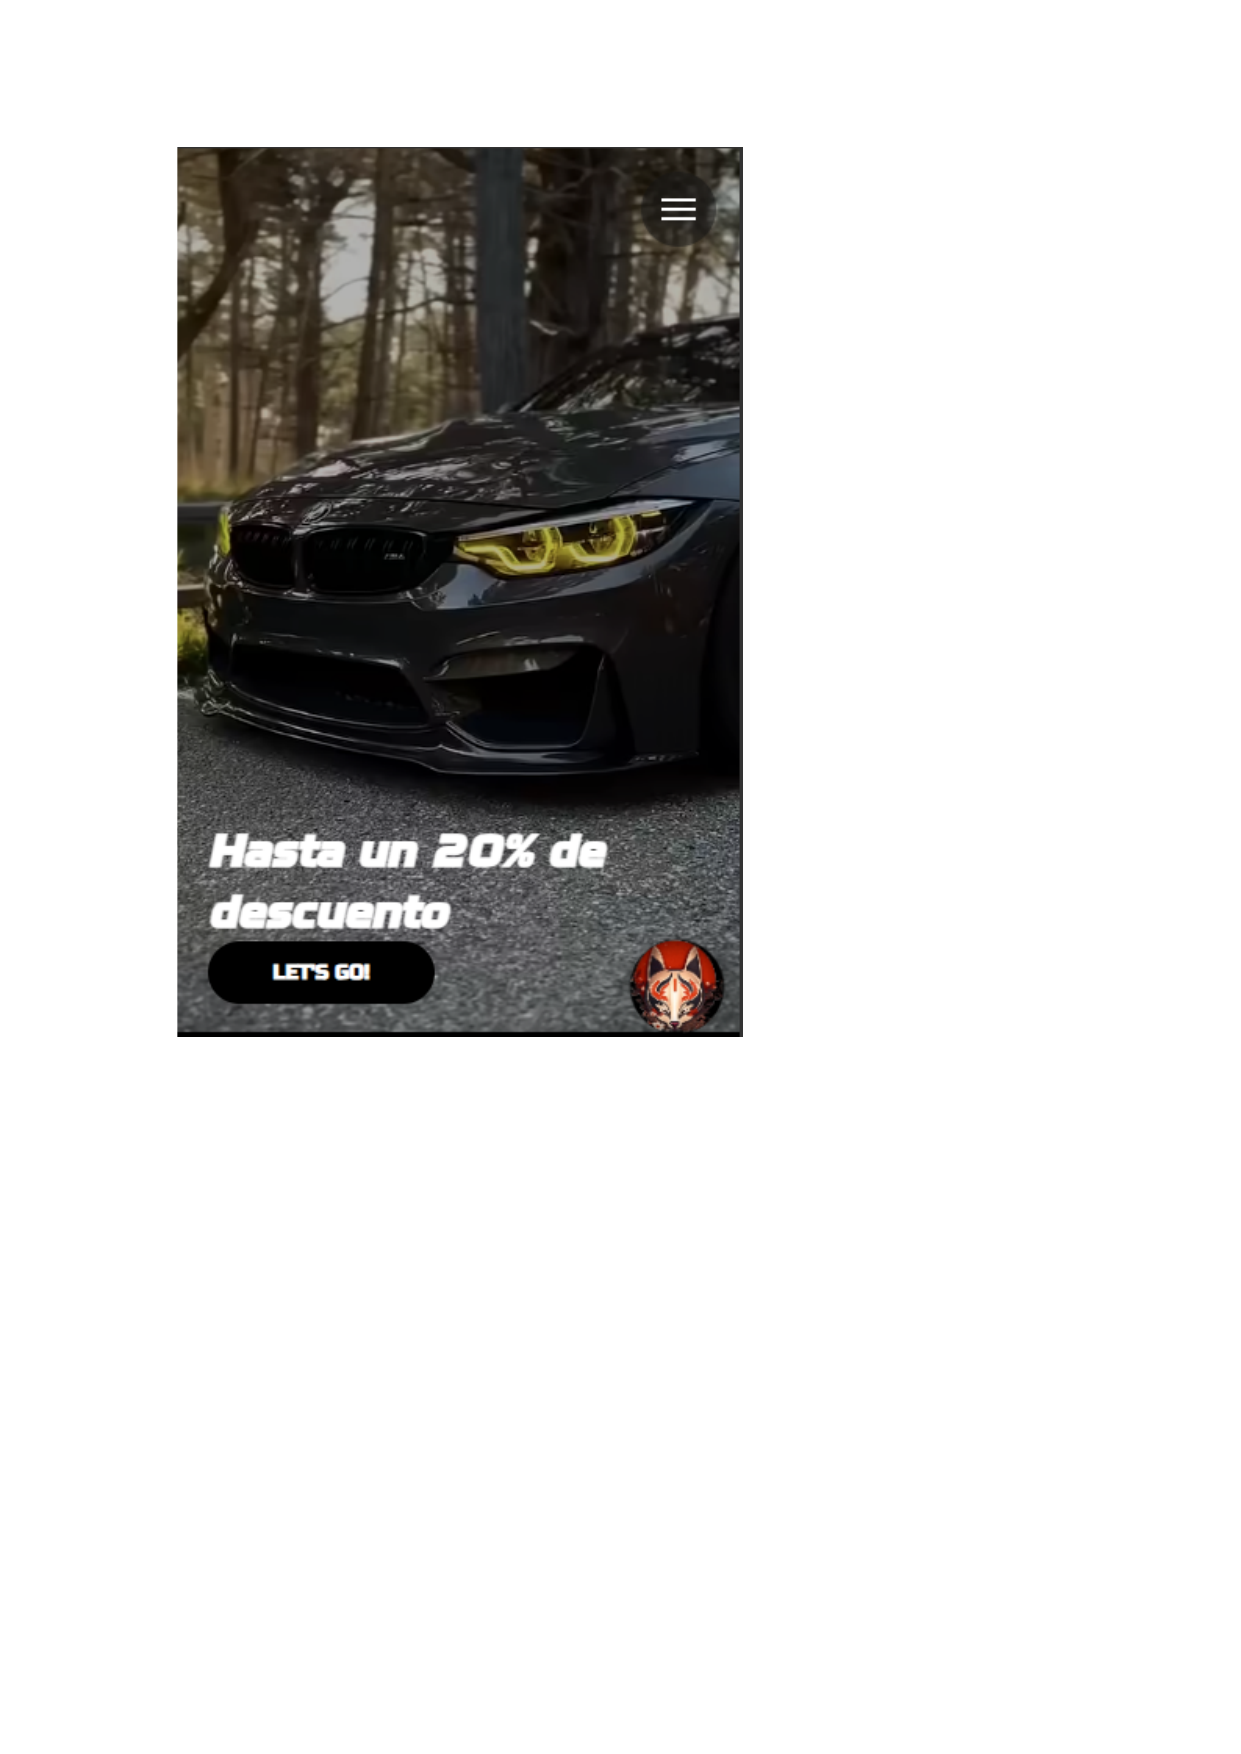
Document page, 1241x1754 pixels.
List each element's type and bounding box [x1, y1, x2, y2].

picture [177, 147, 743, 1037]
